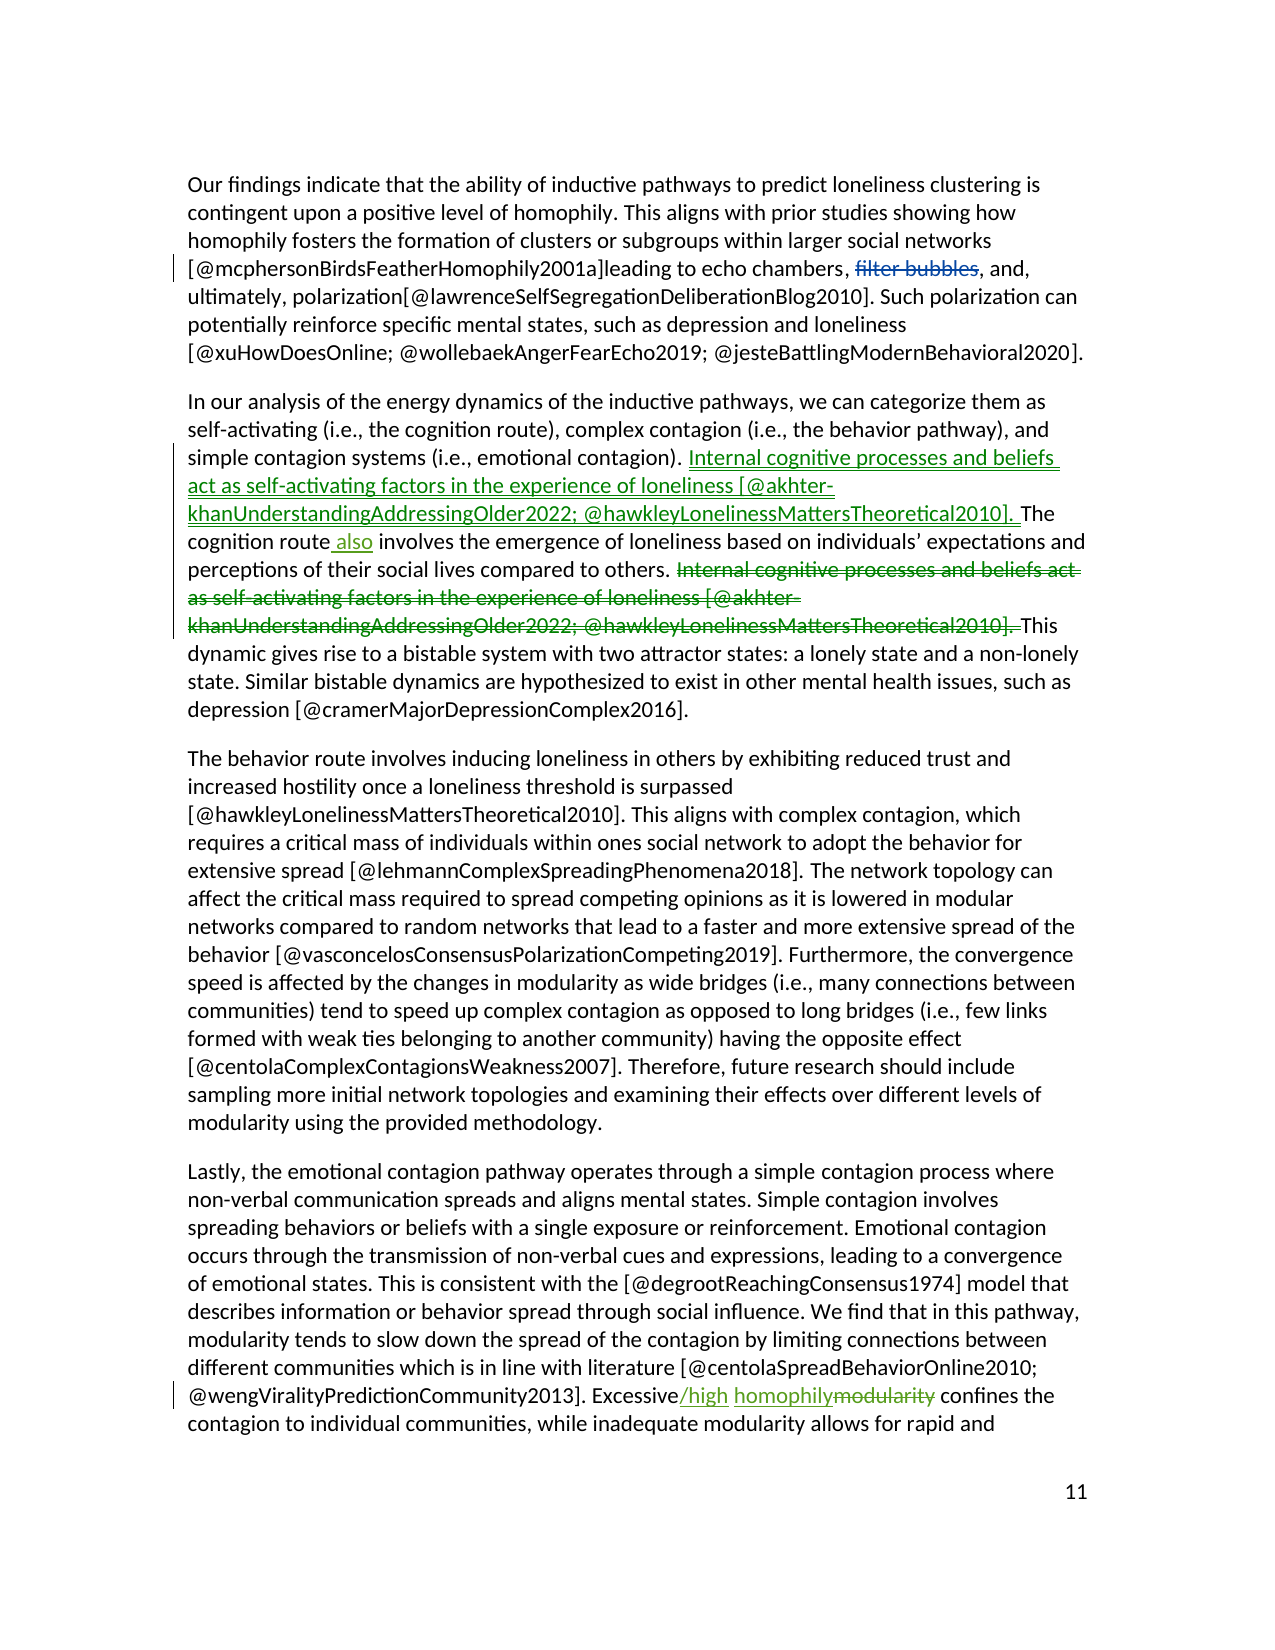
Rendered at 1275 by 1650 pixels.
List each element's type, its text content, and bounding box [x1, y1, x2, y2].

text The behavior route involves inducing loneliness in others by exhibiting reduced trust and increased hostility once a loneliness threshold is surpassed [@hawkleyLonelinessMattersTheoretical2010]. This aligns with complex contagion, which requires a critical mass of individuals within ones social network to adopt the behavior for extensive spread [@lehmannComplexSpreadingPhenomena2018]. The network topology can affect the critical mass required to spread competing opinions as it is lowered in modular networks compared to random networks that lead to a faster and more extensive spread of the behavior [@vasconcelosConsensusPolarizationCompeting2019]. Furthermore, the convergence speed is affected by the changes in modularity as wide bridges (i.e., many connections between communities) tend to speed up complex contagion as opposed to long bridges (i.e., few links formed with weak ties belonging to another community) having the opposite effect [@centolaComplexContagionsWeakness2007]. Therefore, future research should include sampling more initial network topologies and examining their effects over different levels of modularity using the provided methodology. [187, 744, 1087, 1136]
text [187, 1157, 1087, 1437]
text In our analysis of the energy dynamics of the inductive pathways, we can categorize them as self-activating (i.e., the cognition route), complex contagion (i.e., the behavior pathway), and simple contagion systems (i.e., emotional contagion). The cognition route involves the emergence of loneliness based on individuals’ expectations and perceptions of their social lives compared to others. This dynamic gives rise to a bistable system with two attractor states: a lonely state and a non-lonely state. Similar bistable dynamics are hypothesized to exist in other mental health issues, such as depression [@cramerMajorDepressionComplex2016]. [187, 387, 1087, 723]
text Our findings indicate that the ability of inductive pathways to predict loneliness clustering is contingent upon a positive level of homophily. This aligns with prior studies showing how homophily fosters the formation of clusters or subgroups within larger social networks [@mcphersonBirdsFeatherHomophily2001a]leading to echo chambers, , and, ultimately, polarization[@lawrenceSelfSegregationDeliberationBlog2010]. Such polarization can potentially reinforce specific mental states, such as depression and loneliness [@xuHowDoesOnline; @wollebaekAngerFearEcho2019; @jesteBattlingModernBehavioral2020]. [187, 170, 1087, 366]
